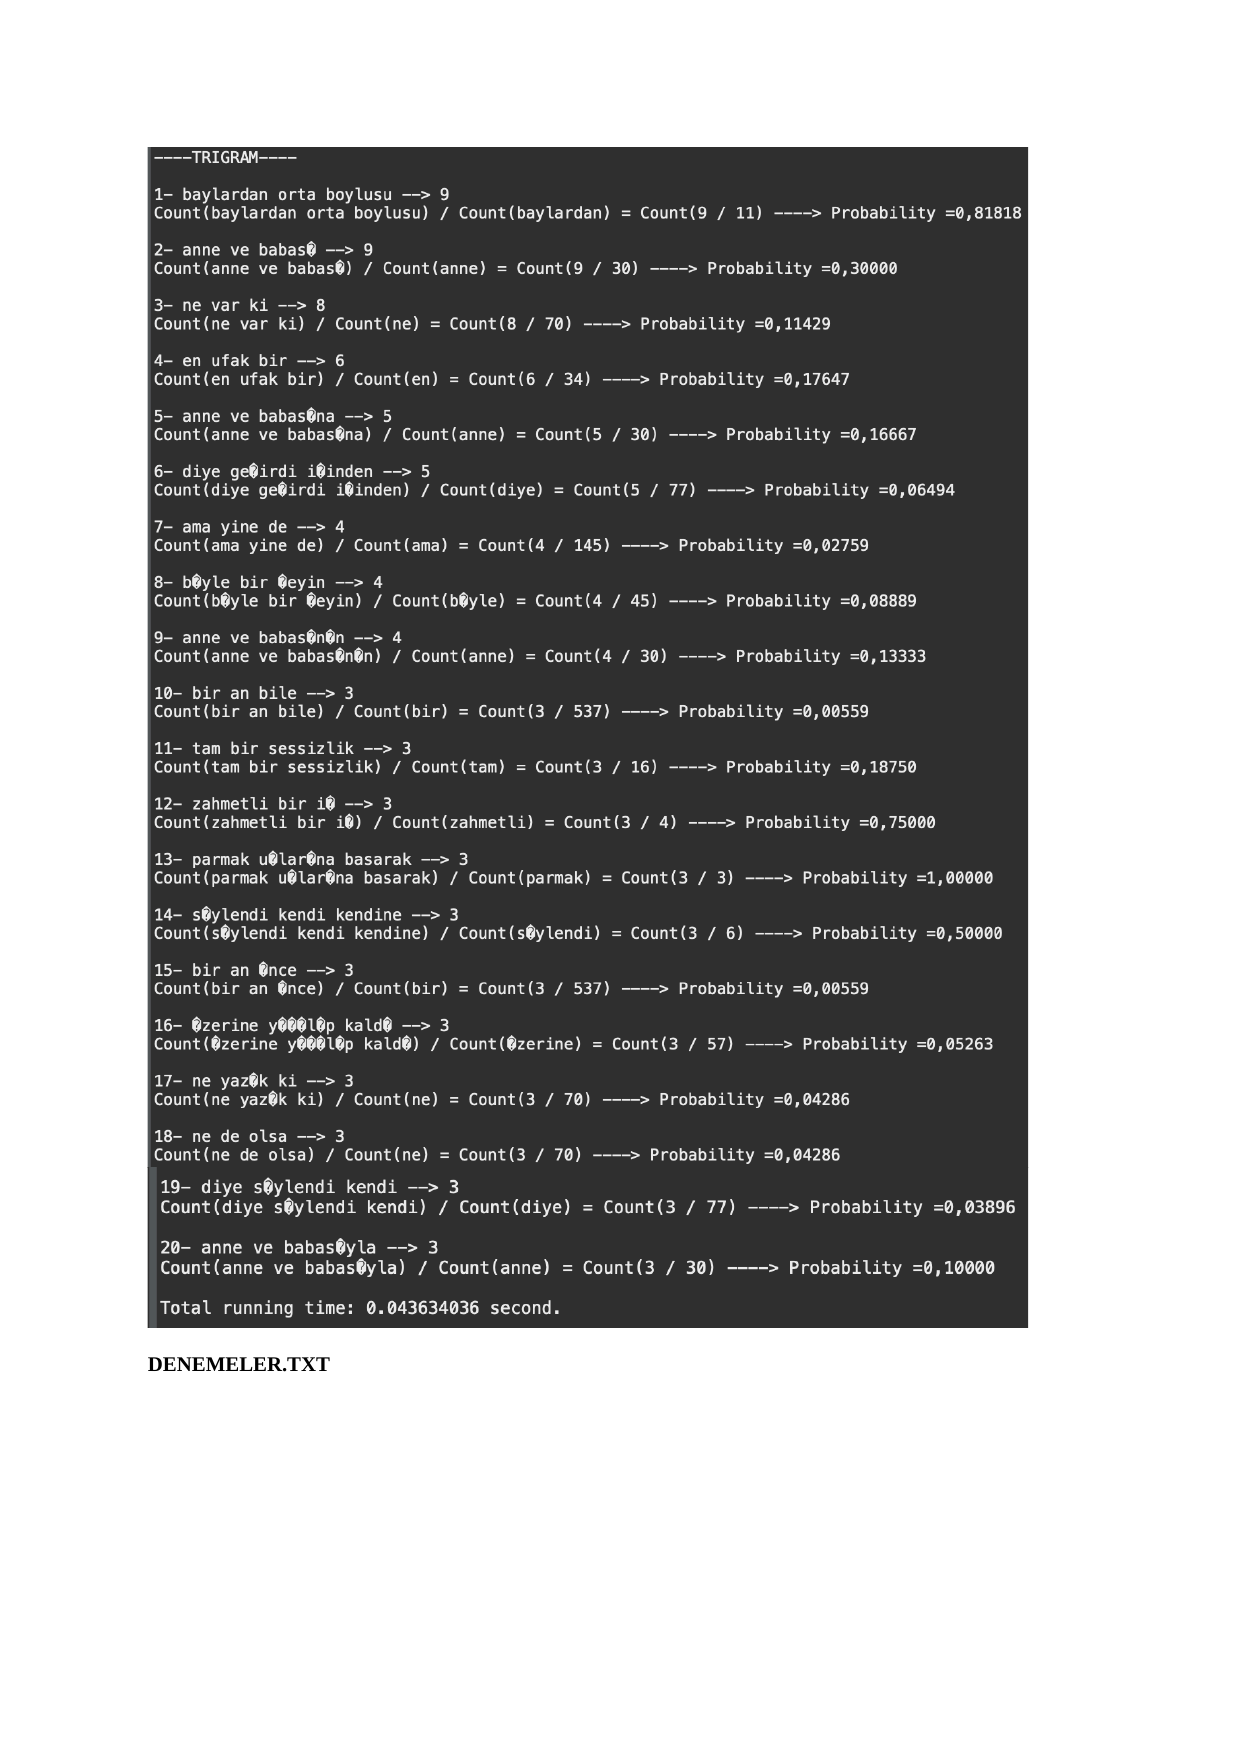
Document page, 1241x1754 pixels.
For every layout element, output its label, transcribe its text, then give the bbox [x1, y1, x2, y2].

picture [147, 147, 1029, 1328]
text DENEMELER.TXT [148, 1352, 1093, 1376]
